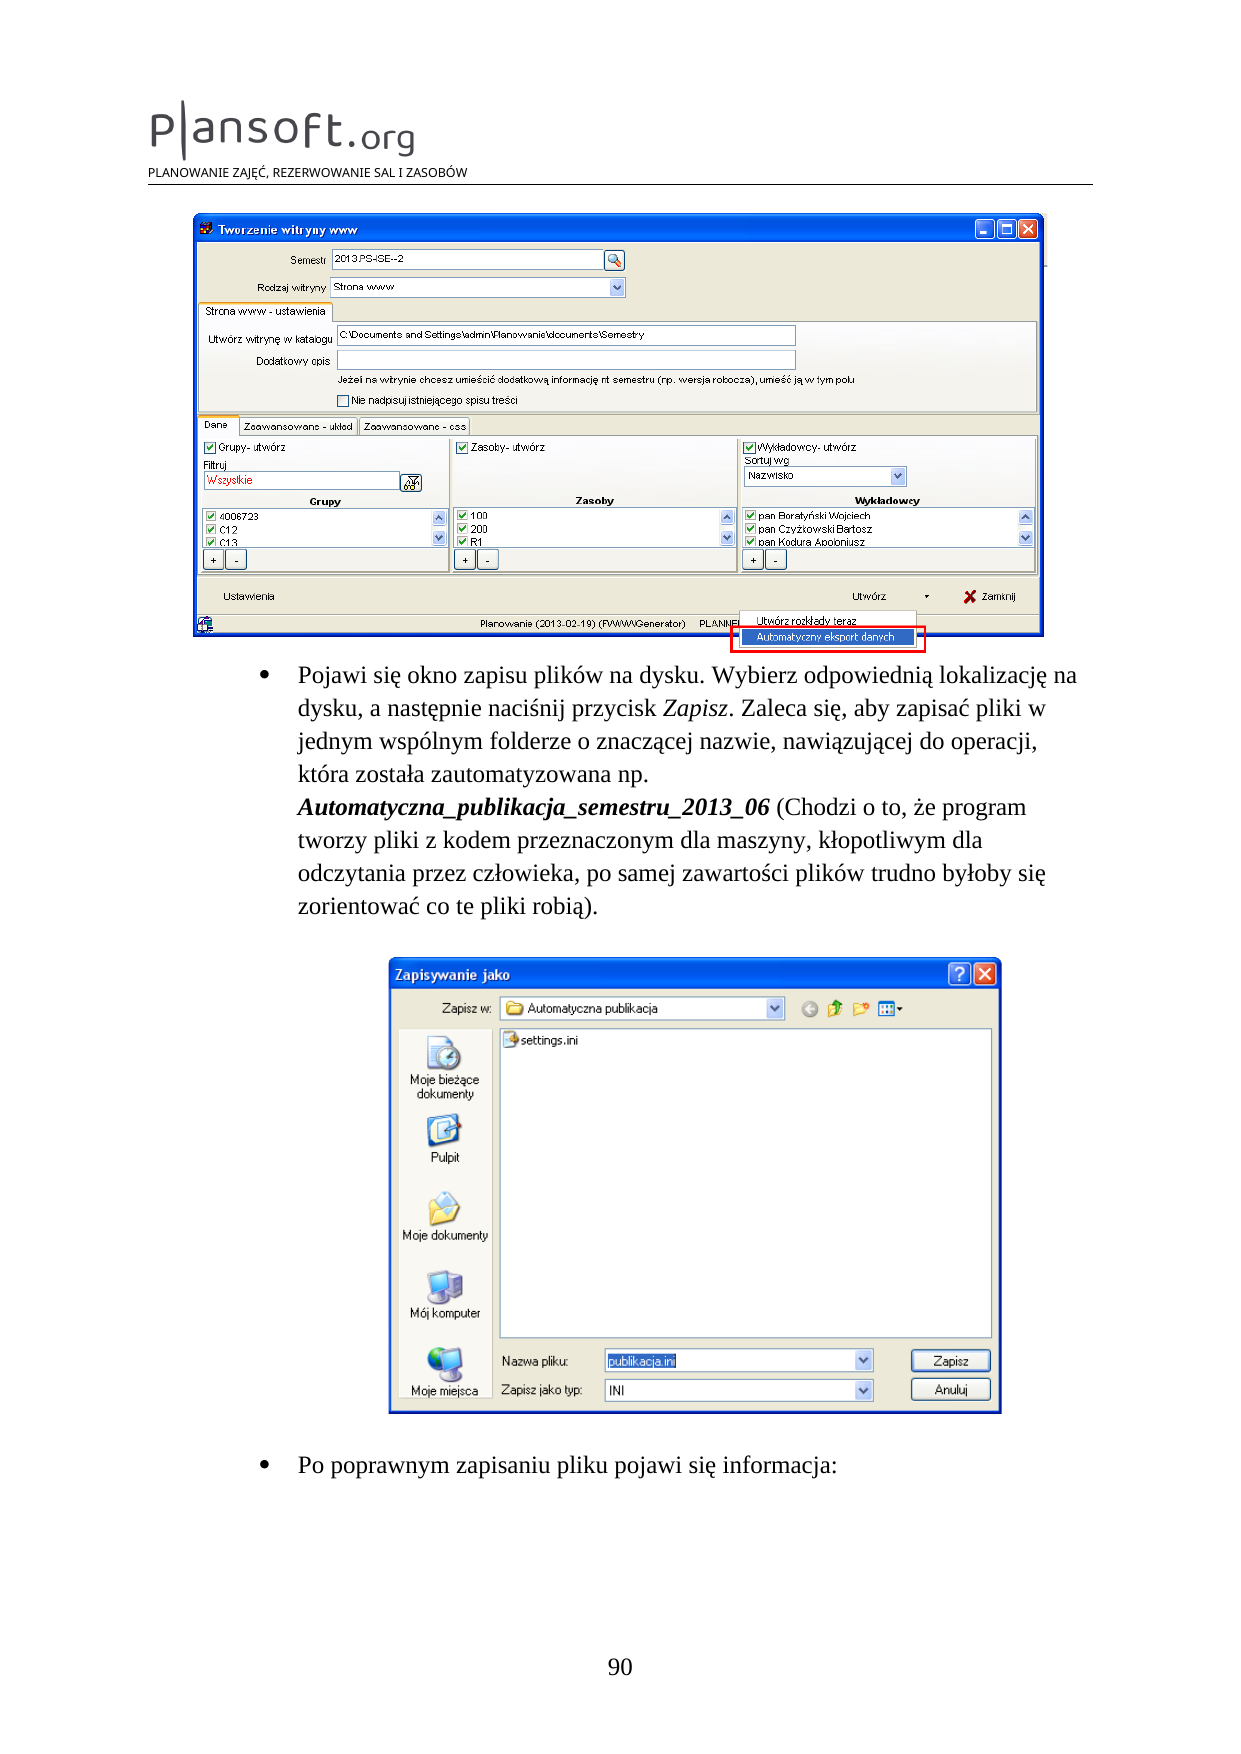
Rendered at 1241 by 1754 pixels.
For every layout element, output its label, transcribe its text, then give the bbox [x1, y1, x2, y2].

list Po poprawnym zapisaniu pliku pojawi się informacja: [260, 1450, 1093, 1479]
list Pojawi się okno zapisu plików na dysku. Wybierz odpowiednią lokalizację na dysku, a następnie naciśnij przycisk Zapisz. Zaleca się, aby zapisać pliki w jednym wspólnym folderze o znaczącej nazwie, nawiązującej do operacji, która została zautomatyzowana np. Automatyczna_publikacja_semestru_2013_06 (Chodzi o to, że program tworzy pliki z kodem przeznaczonym dla maszyny, kłopotliwym dla odczytania przez człowieka, po samej zawartości plików trudno byłoby się zorientować co te pliki robią). [260, 660, 1093, 920]
picture [193, 213, 1048, 656]
picture [388, 957, 1002, 1414]
picture [147, 73, 418, 165]
